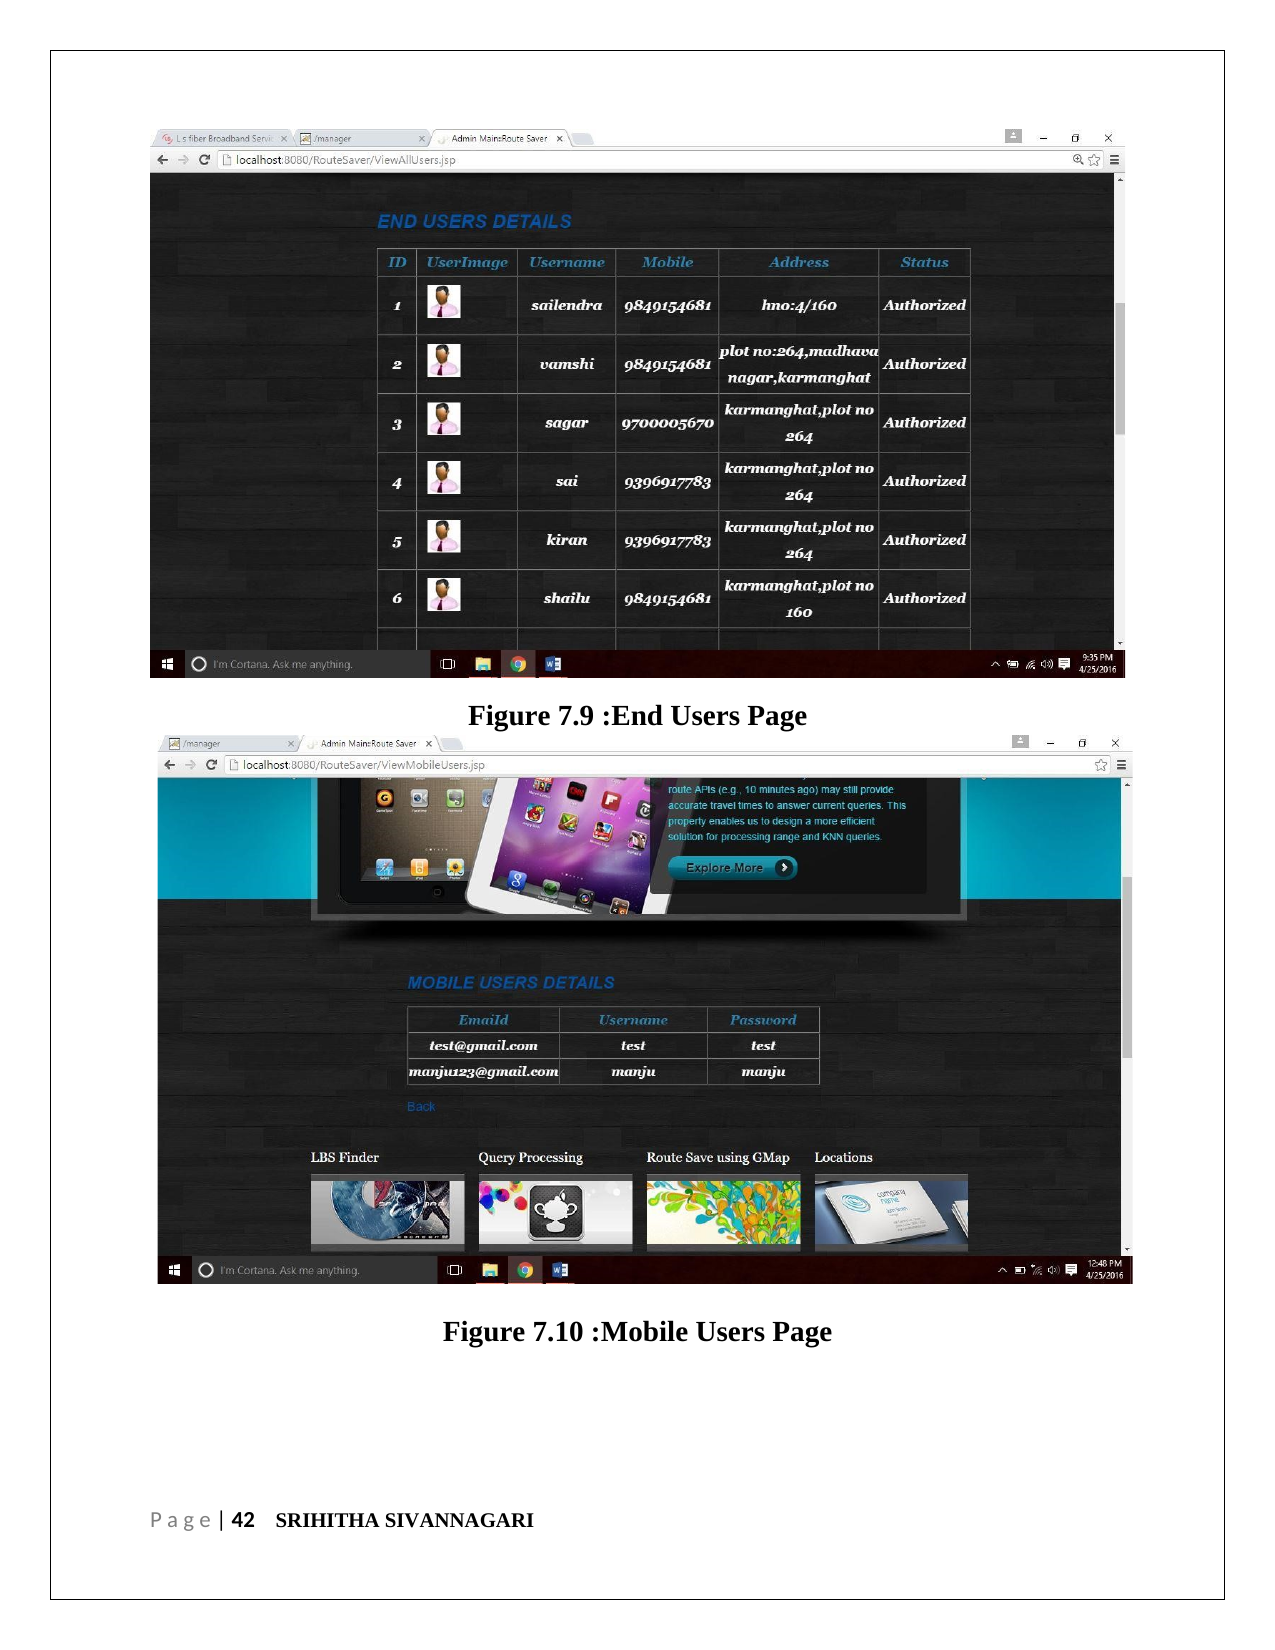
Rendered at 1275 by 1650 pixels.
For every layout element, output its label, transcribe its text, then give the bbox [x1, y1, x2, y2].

text Figure 7.10 :Mobile Users Page [443, 1314, 1184, 1347]
picture [157, 735, 1133, 1284]
picture [150, 129, 1125, 678]
text Figure 7.9 :End Users Page [468, 698, 1184, 731]
